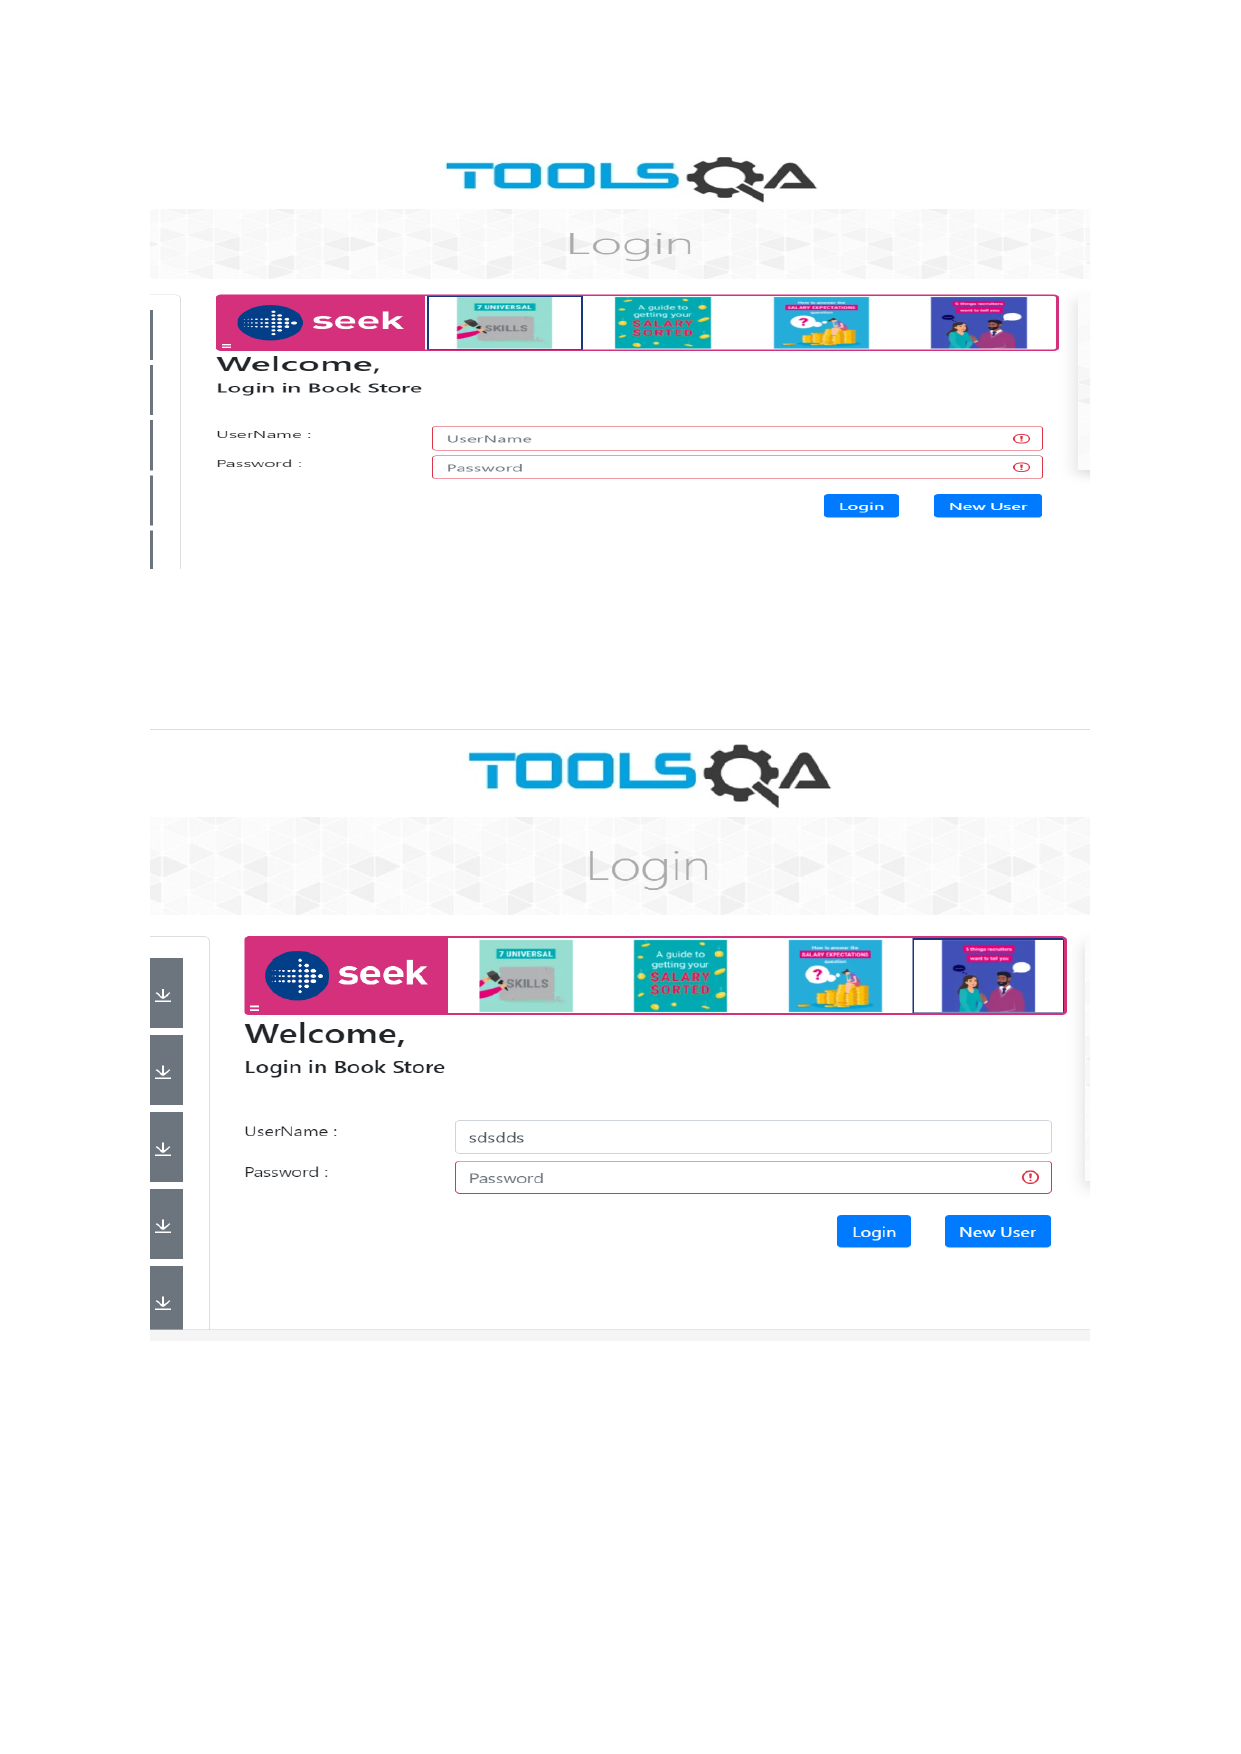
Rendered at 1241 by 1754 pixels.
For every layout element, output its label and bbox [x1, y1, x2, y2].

picture [150, 728, 1091, 1341]
picture [150, 150, 1091, 569]
